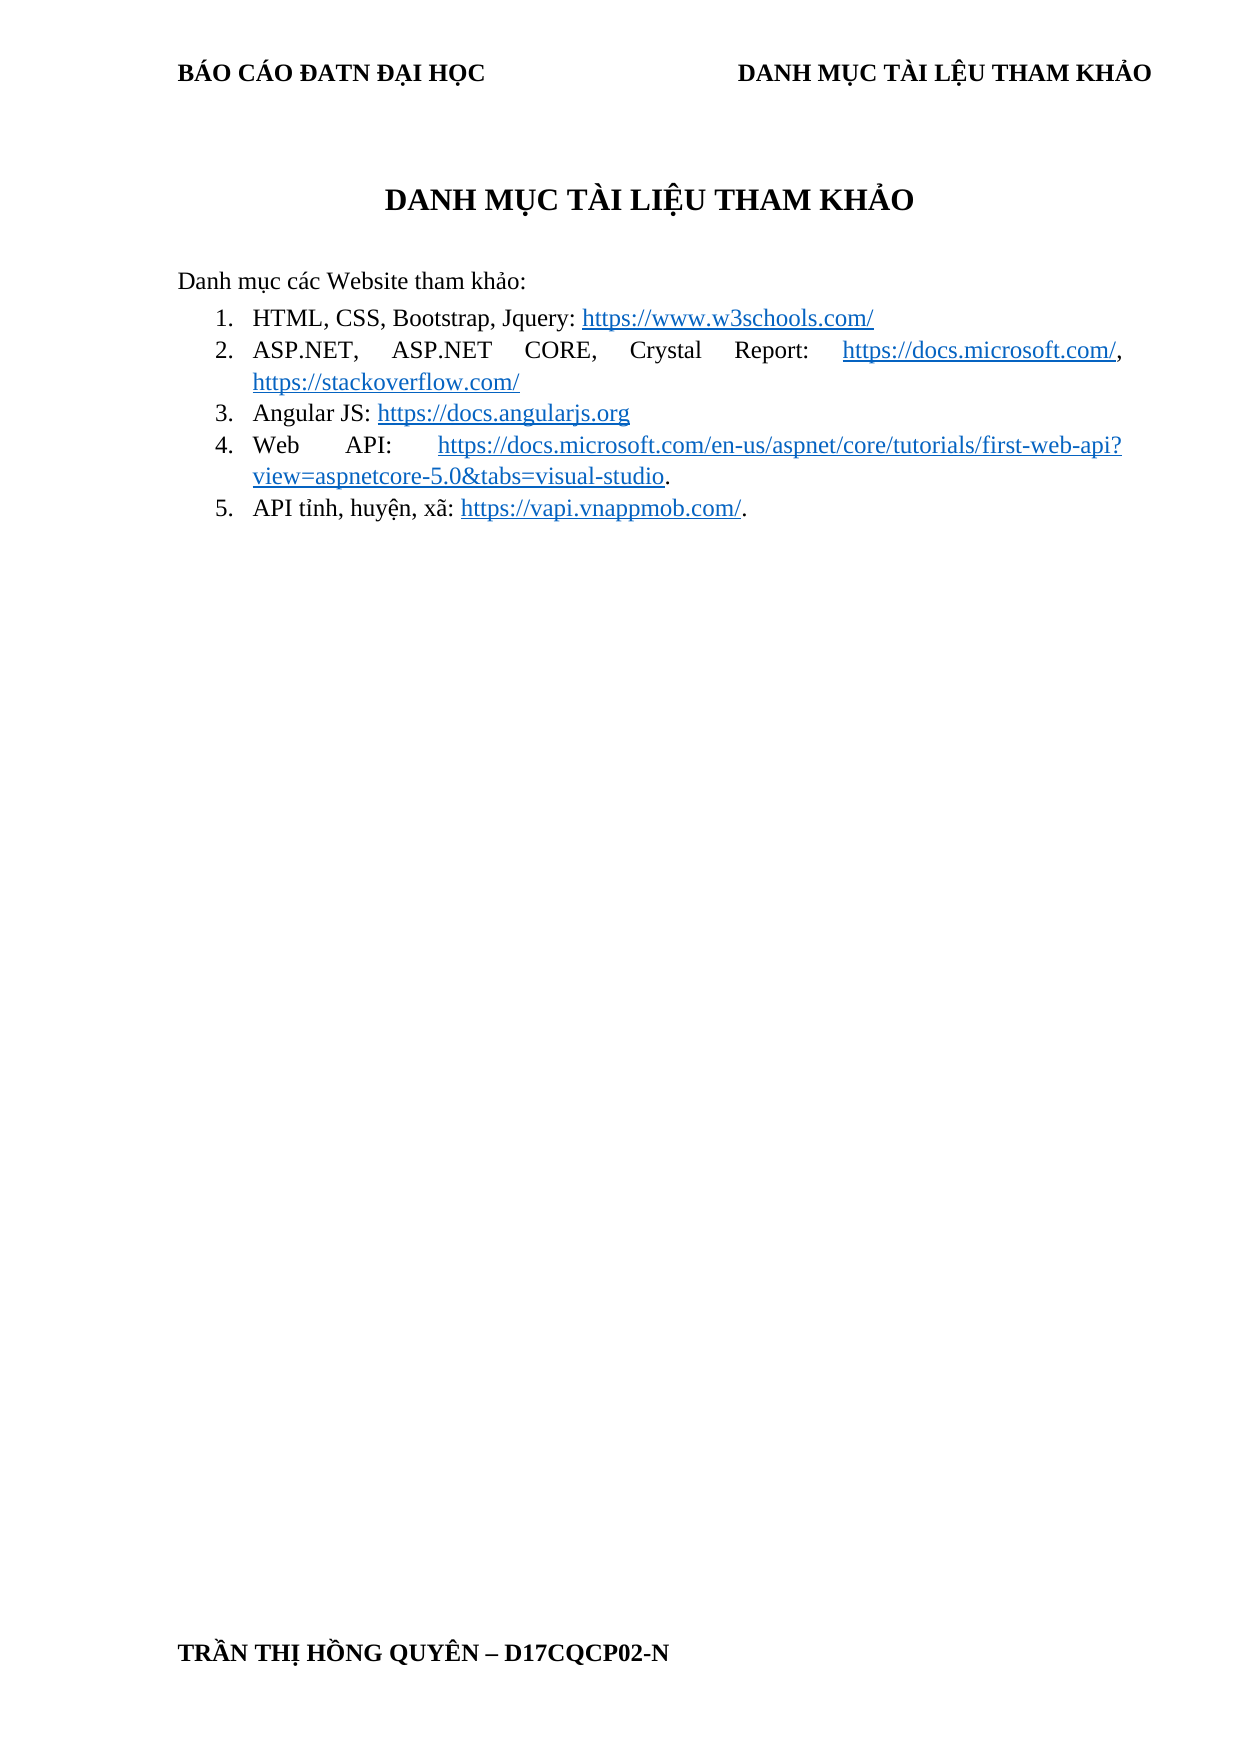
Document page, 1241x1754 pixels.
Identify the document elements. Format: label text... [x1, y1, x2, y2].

list ASP.NET, ASP.NET CORE, Crystal Report: https://docs.microsoft.com/, https://stackoverflow.com/ [215, 335, 1122, 395]
list API tỉnh, huyện, xã: https://vapi.vnappmob.com/. [215, 493, 1122, 522]
list Web API: https://docs.microsoft.com/en-us/aspnet/core/tutorials/first-web-api?view=aspnetcore-5.0&tabs=visual-studio. [215, 430, 1122, 490]
list Angular JS: https://docs.angularjs.org [215, 398, 1122, 427]
subtitle DANH MỤC TÀI LIỆU THAM KHẢO [177, 181, 1122, 217]
list HTML, CSS, Bootstrap, Jquery: https://www.w3schools.com/ [215, 303, 1122, 332]
text Danh mục các Website tham khảo: [177, 266, 1122, 294]
